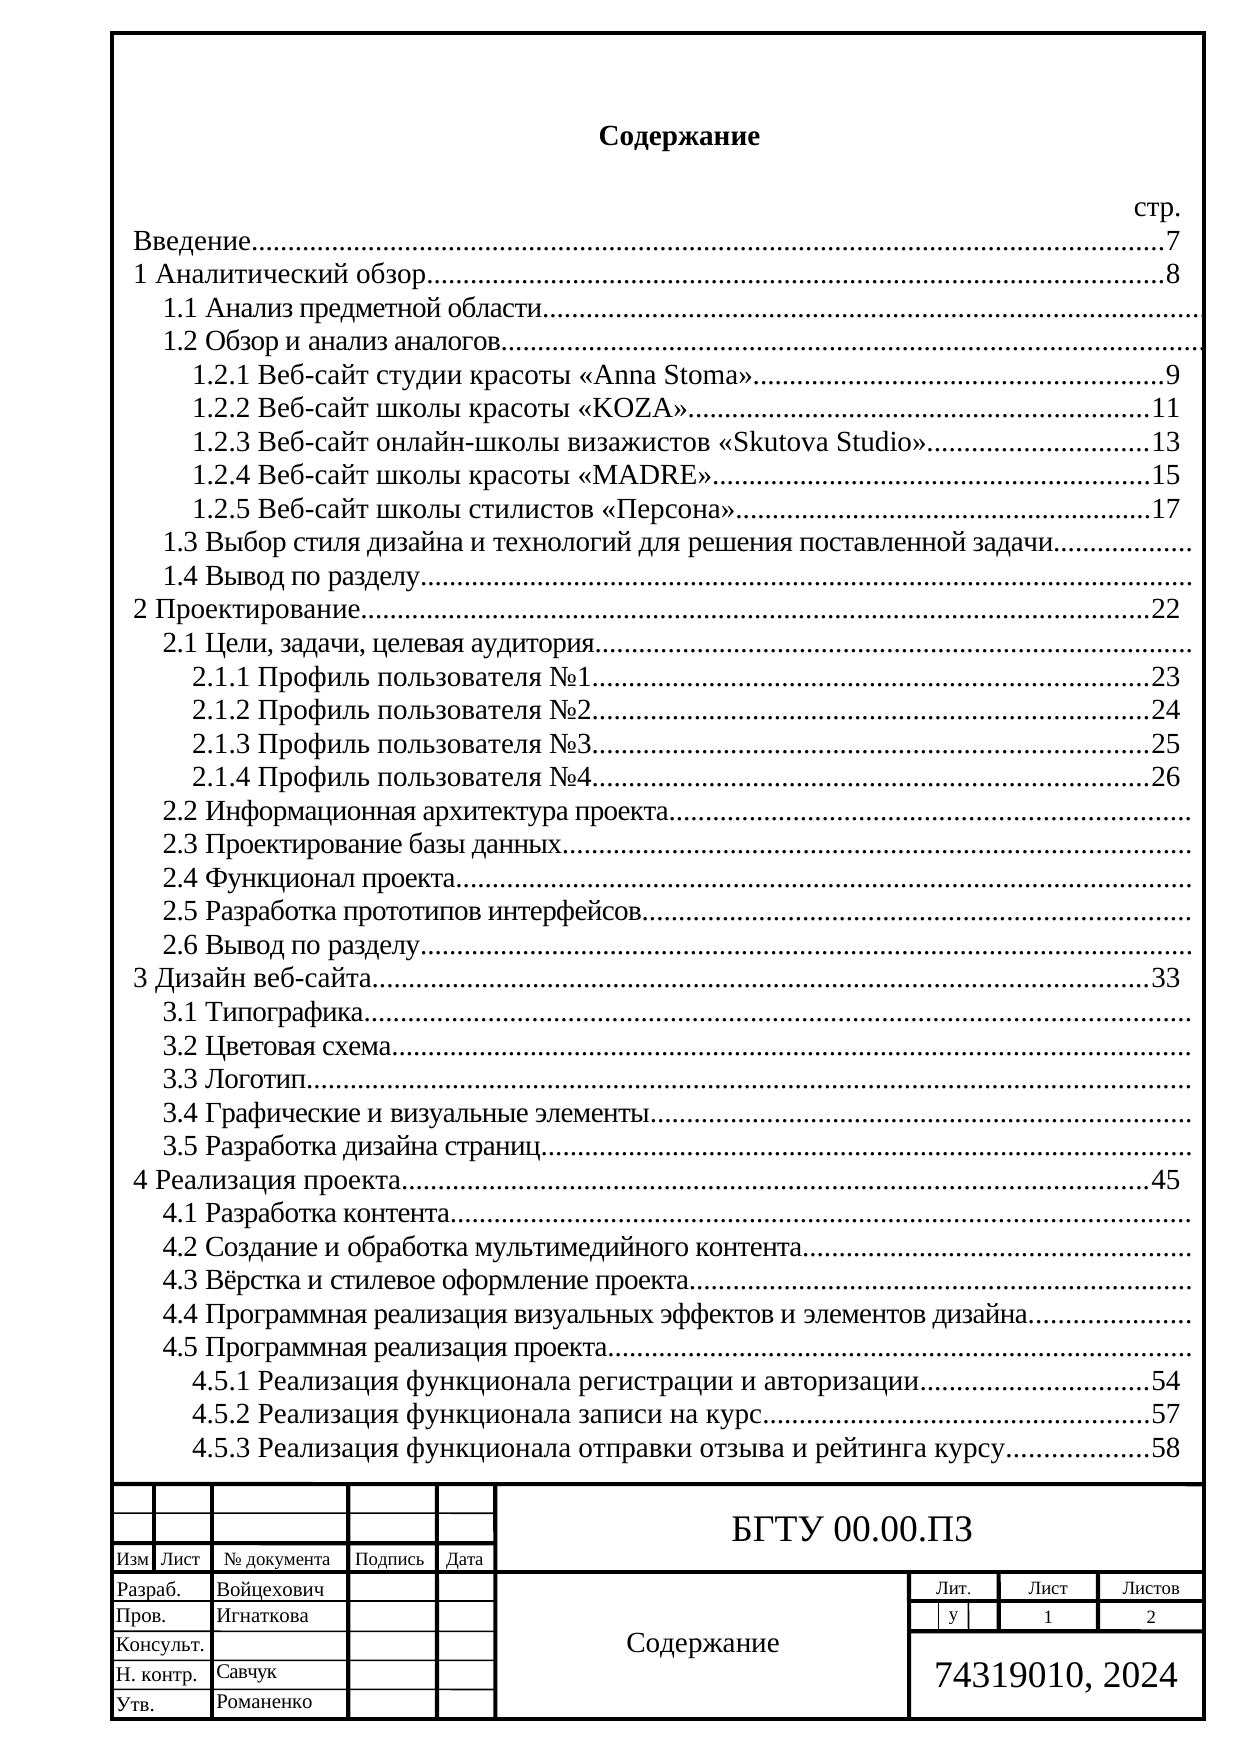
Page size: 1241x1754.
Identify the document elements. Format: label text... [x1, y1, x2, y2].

text Содержание [177, 118, 1181, 152]
